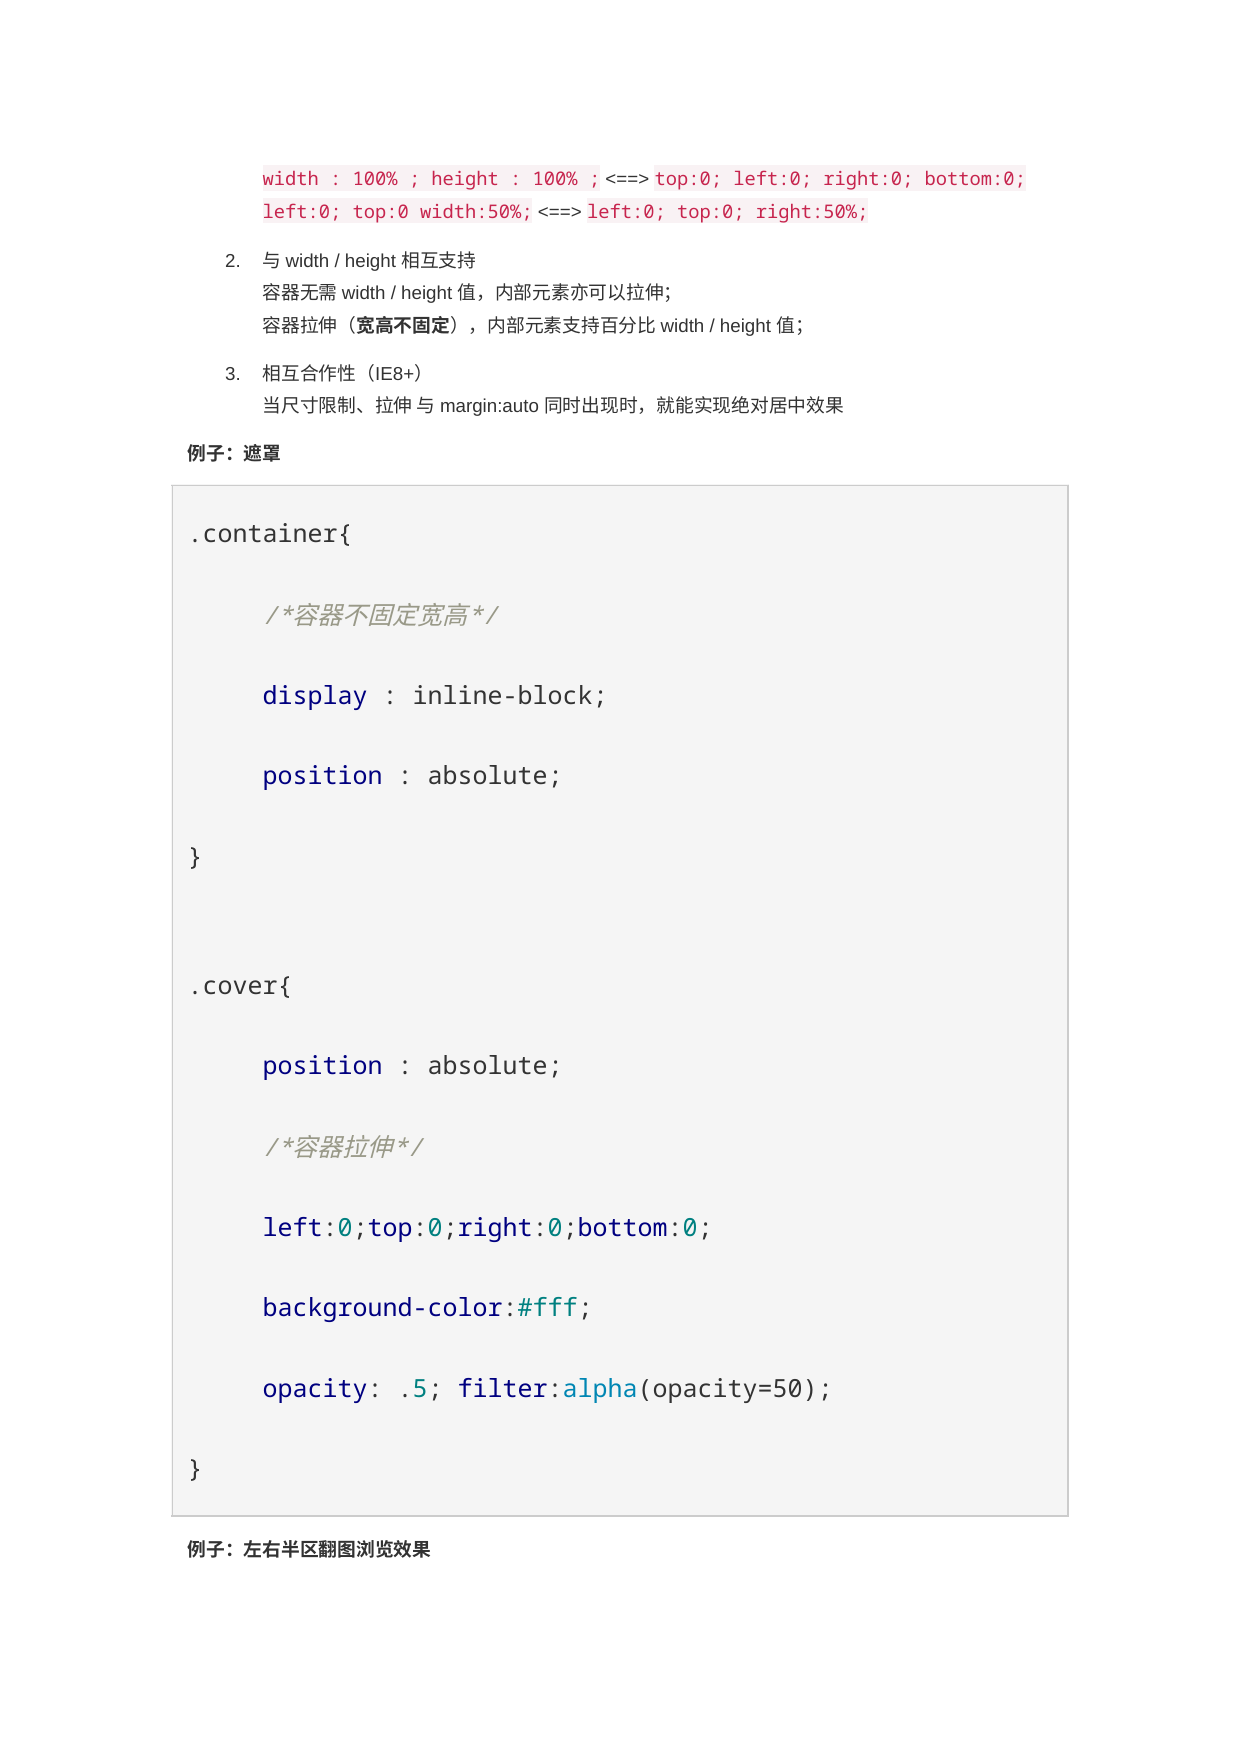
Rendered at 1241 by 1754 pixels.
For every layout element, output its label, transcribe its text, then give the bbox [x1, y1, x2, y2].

text display : inline-block; [173, 646, 1067, 726]
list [225, 162, 1053, 227]
text position : absolute; [173, 726, 1067, 807]
text left:0;top:0;right:0;bottom:0; [173, 1178, 1067, 1258]
text 例子：左右半区翻图浏览效果 [187, 1532, 1053, 1565]
text 例子：遮罩 [187, 436, 1053, 469]
text position : absolute; [173, 1016, 1067, 1097]
text /*容器不固定宽高*/ [173, 565, 1067, 646]
list 相互合作性（IE8+） 当尺寸限制、拉伸 与 margin:auto 同时出现时，就能实现绝对居中效果 [225, 356, 1053, 421]
text background-color:#fff; [173, 1258, 1067, 1339]
text .container{ [173, 486, 1067, 565]
list 与 width / height 相互支持 容器无需 width / height 值，内部元素亦可以拉伸； 容器拉伸（宽高不固定），内部元素支持百分比 width / height 值； [225, 243, 1053, 340]
text } [173, 807, 1067, 888]
text opacity: .5; filter:alpha(opacity=50); [173, 1339, 1067, 1419]
text .cover{ [173, 936, 1067, 1016]
text /*容器拉伸*/ [173, 1097, 1067, 1178]
text } [173, 1419, 1067, 1515]
